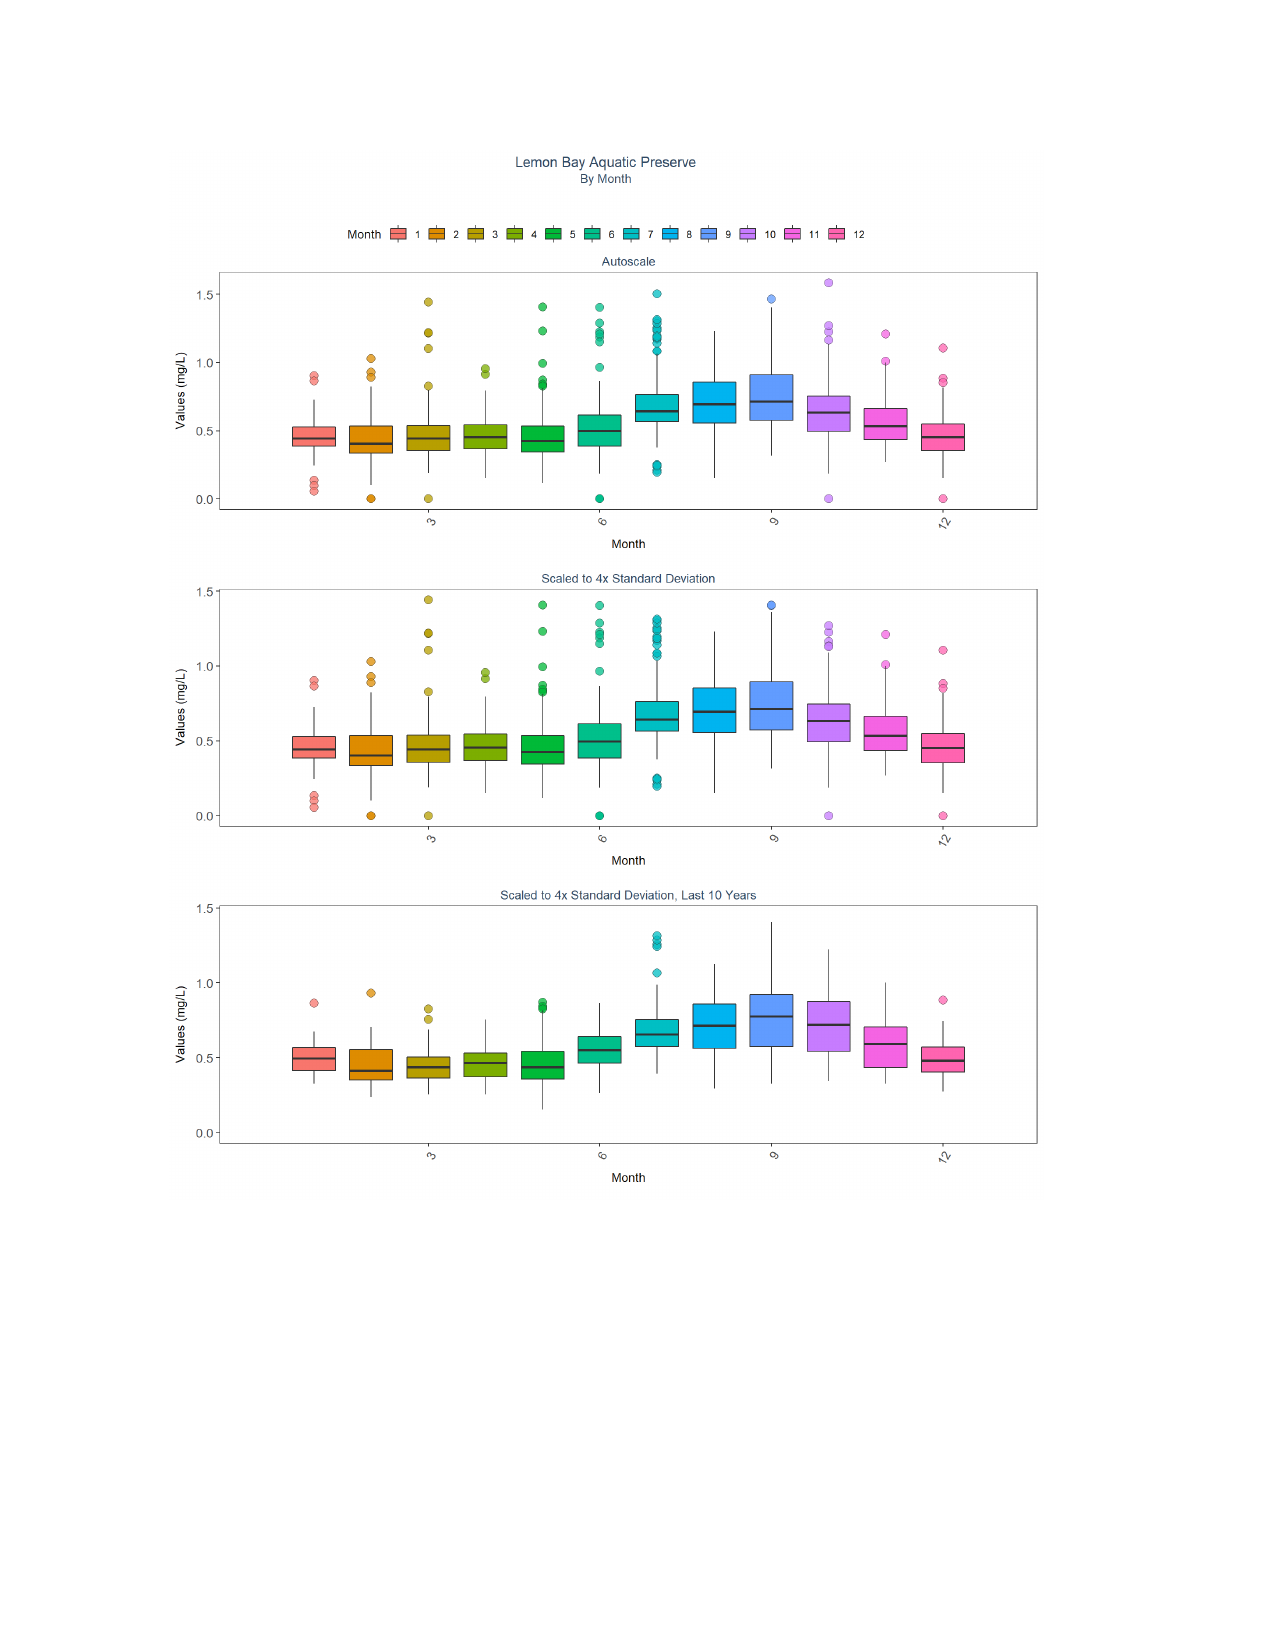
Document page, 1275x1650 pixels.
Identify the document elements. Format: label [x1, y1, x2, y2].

picture [168, 150, 1044, 1200]
